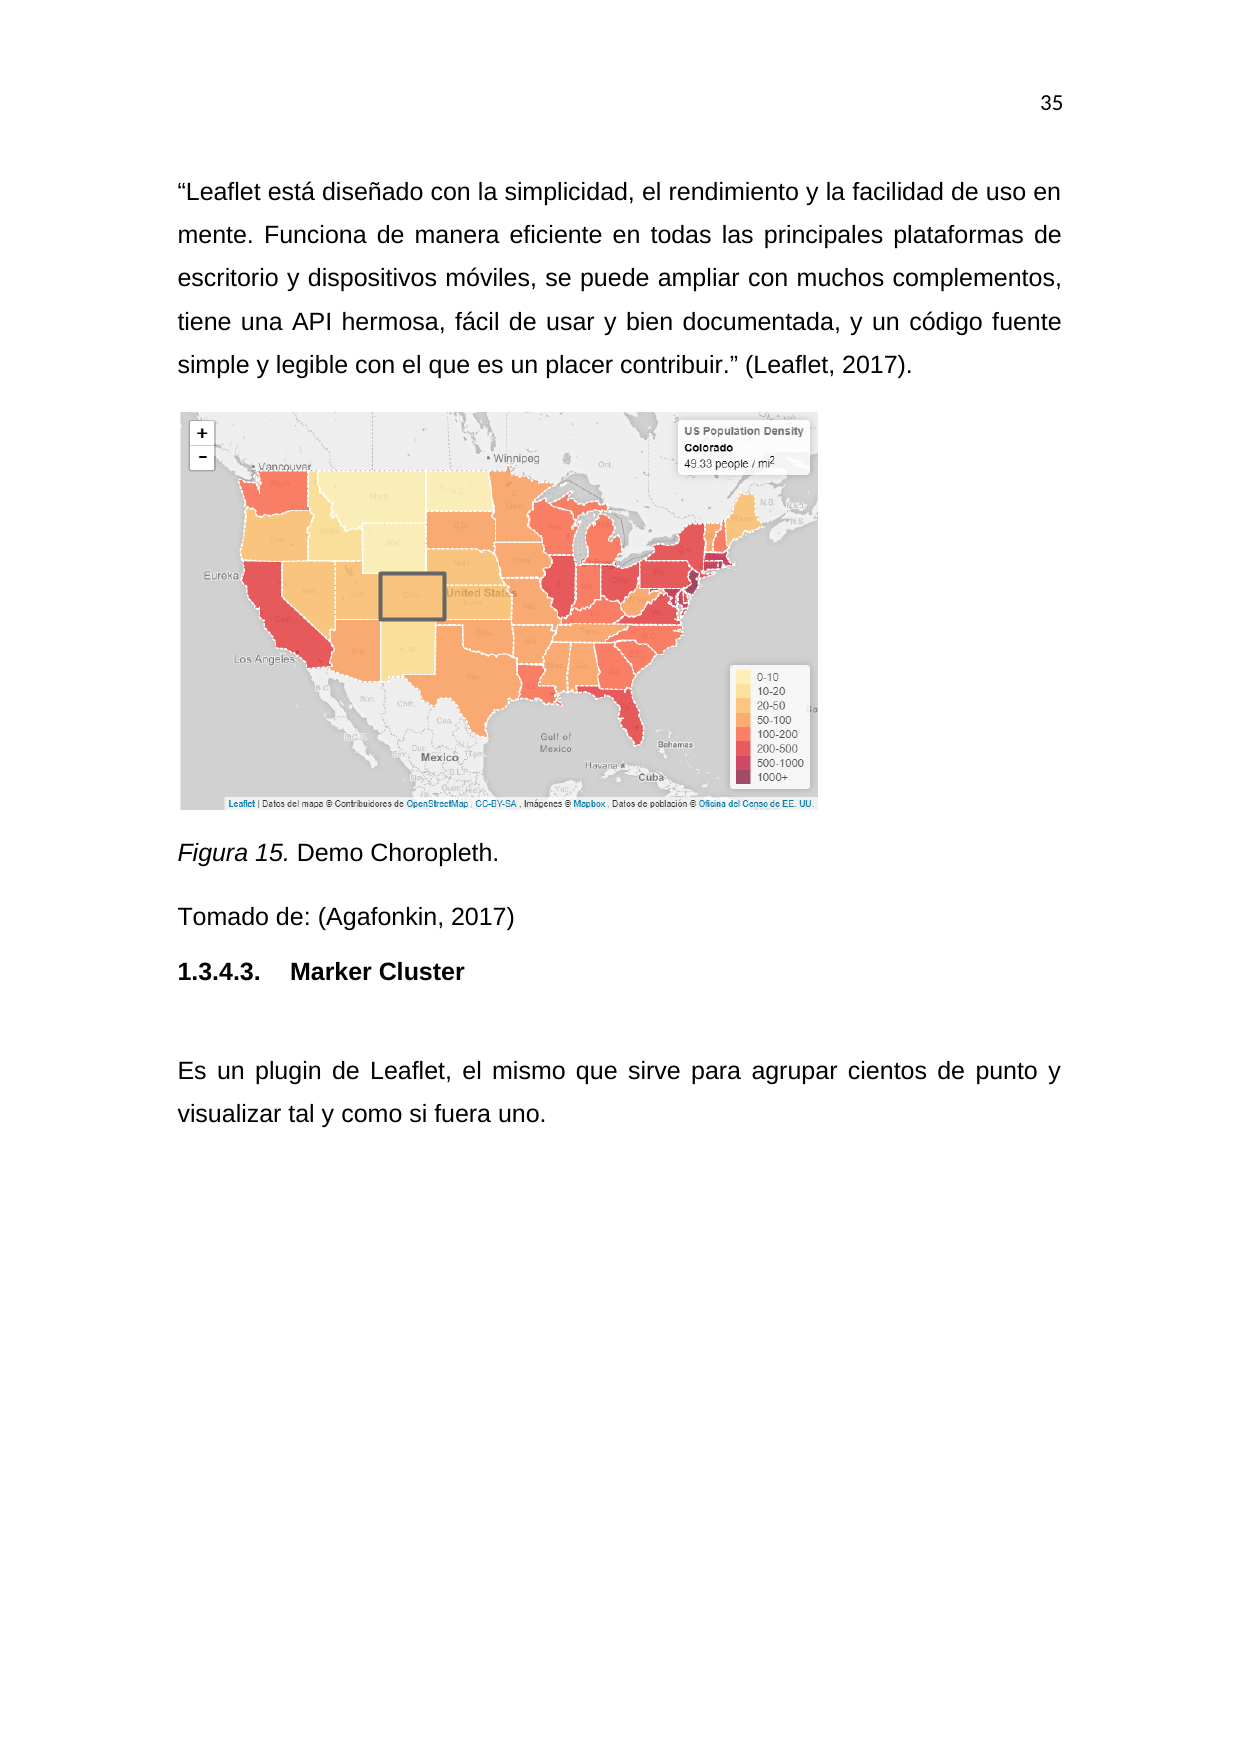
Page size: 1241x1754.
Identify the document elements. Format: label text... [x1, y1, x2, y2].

text Es un plugin de Leaflet, el mismo que sirve para agrupar cientos de punto y visualizar tal y como si fuera uno. [177, 1056, 1063, 1128]
subtitle Marker Cluster [177, 957, 1063, 986]
text “Leaflet está diseñado con la simplicidad, el rendimiento y la facilidad de uso en mente. Funciona de manera eficiente en todas las principales plataformas de escritorio y dispositivos móviles, se puede ampliar con muchos complementos, tiene una API hermosa, fácil de usar y bien documentada, y un código fuente simple y legible con el que es un placer contribuir.” (Leaflet, 2017). [177, 177, 1063, 378]
text Tomado de: [177, 902, 1063, 930]
text Figura 15. Demo Choropleth. [177, 838, 1063, 866]
picture [177, 405, 820, 811]
